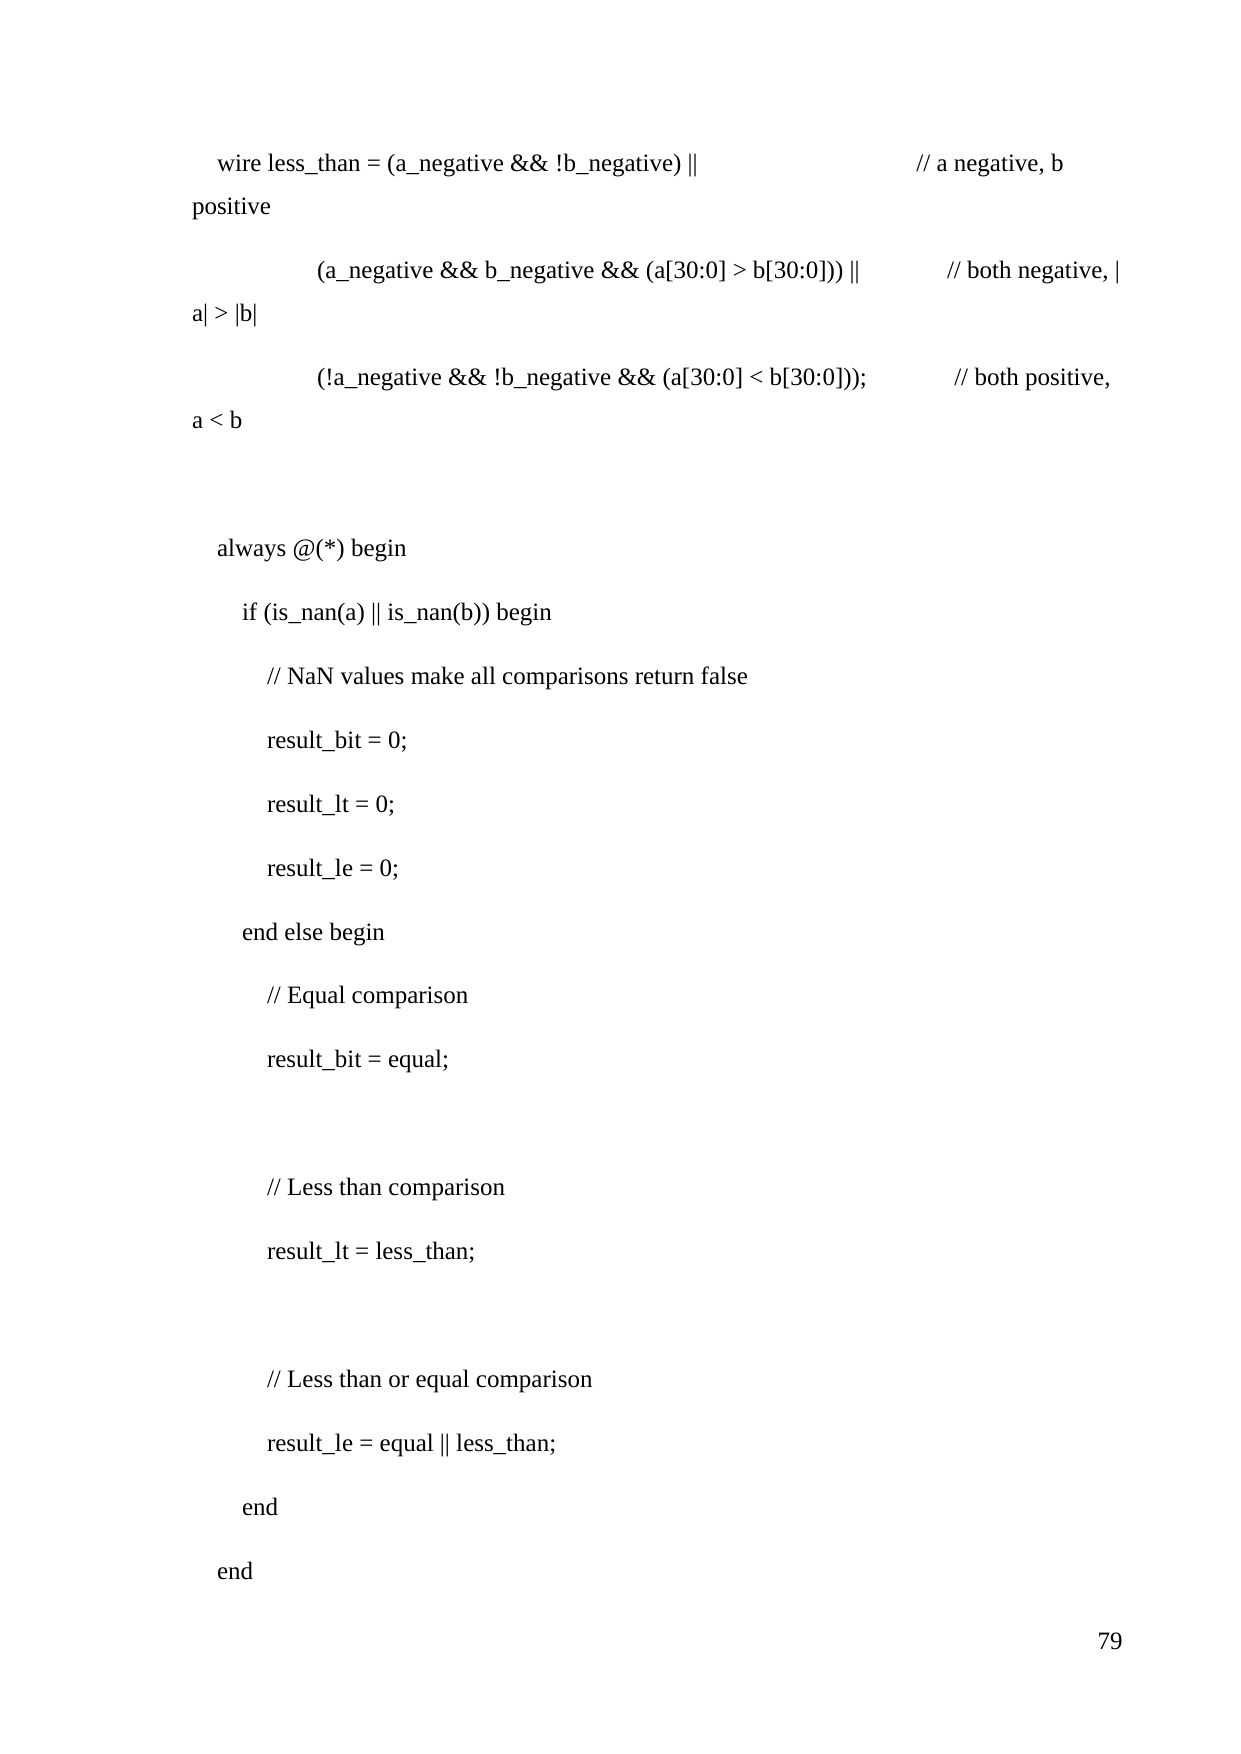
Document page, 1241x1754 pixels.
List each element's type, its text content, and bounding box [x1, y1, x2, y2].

text (a_negative && b_negative && (a[30:0] > b[30:0])) || // both negative, |a| > |b| [192, 255, 1122, 327]
text result_lt = 0; [192, 789, 1122, 817]
text // NaN values make all comparisons return false [192, 661, 1122, 689]
text end else begin [192, 917, 1122, 945]
text // Less than or equal comparison [192, 1364, 1122, 1393]
text // Less than comparison [192, 1172, 1122, 1201]
text always @(*) begin [192, 533, 1122, 562]
text end [192, 1556, 1122, 1585]
text // Equal comparison [192, 981, 1122, 1009]
text result_bit = equal; [192, 1044, 1122, 1073]
text if (is_nan(a) || is_nan(b)) begin [192, 597, 1122, 626]
text (!a_negative && !b_negative && (a[30:0] < b[30:0])); // both positive, a < b [192, 362, 1122, 434]
text result_le = equal || less_than; [192, 1428, 1122, 1457]
text wire less_than = (a_negative && !b_negative) || // a negative, b positive [192, 148, 1122, 219]
text result_bit = 0; [192, 725, 1122, 753]
text result_lt = less_than; [192, 1236, 1122, 1265]
text end [192, 1492, 1122, 1521]
text result_le = 0; [192, 853, 1122, 881]
